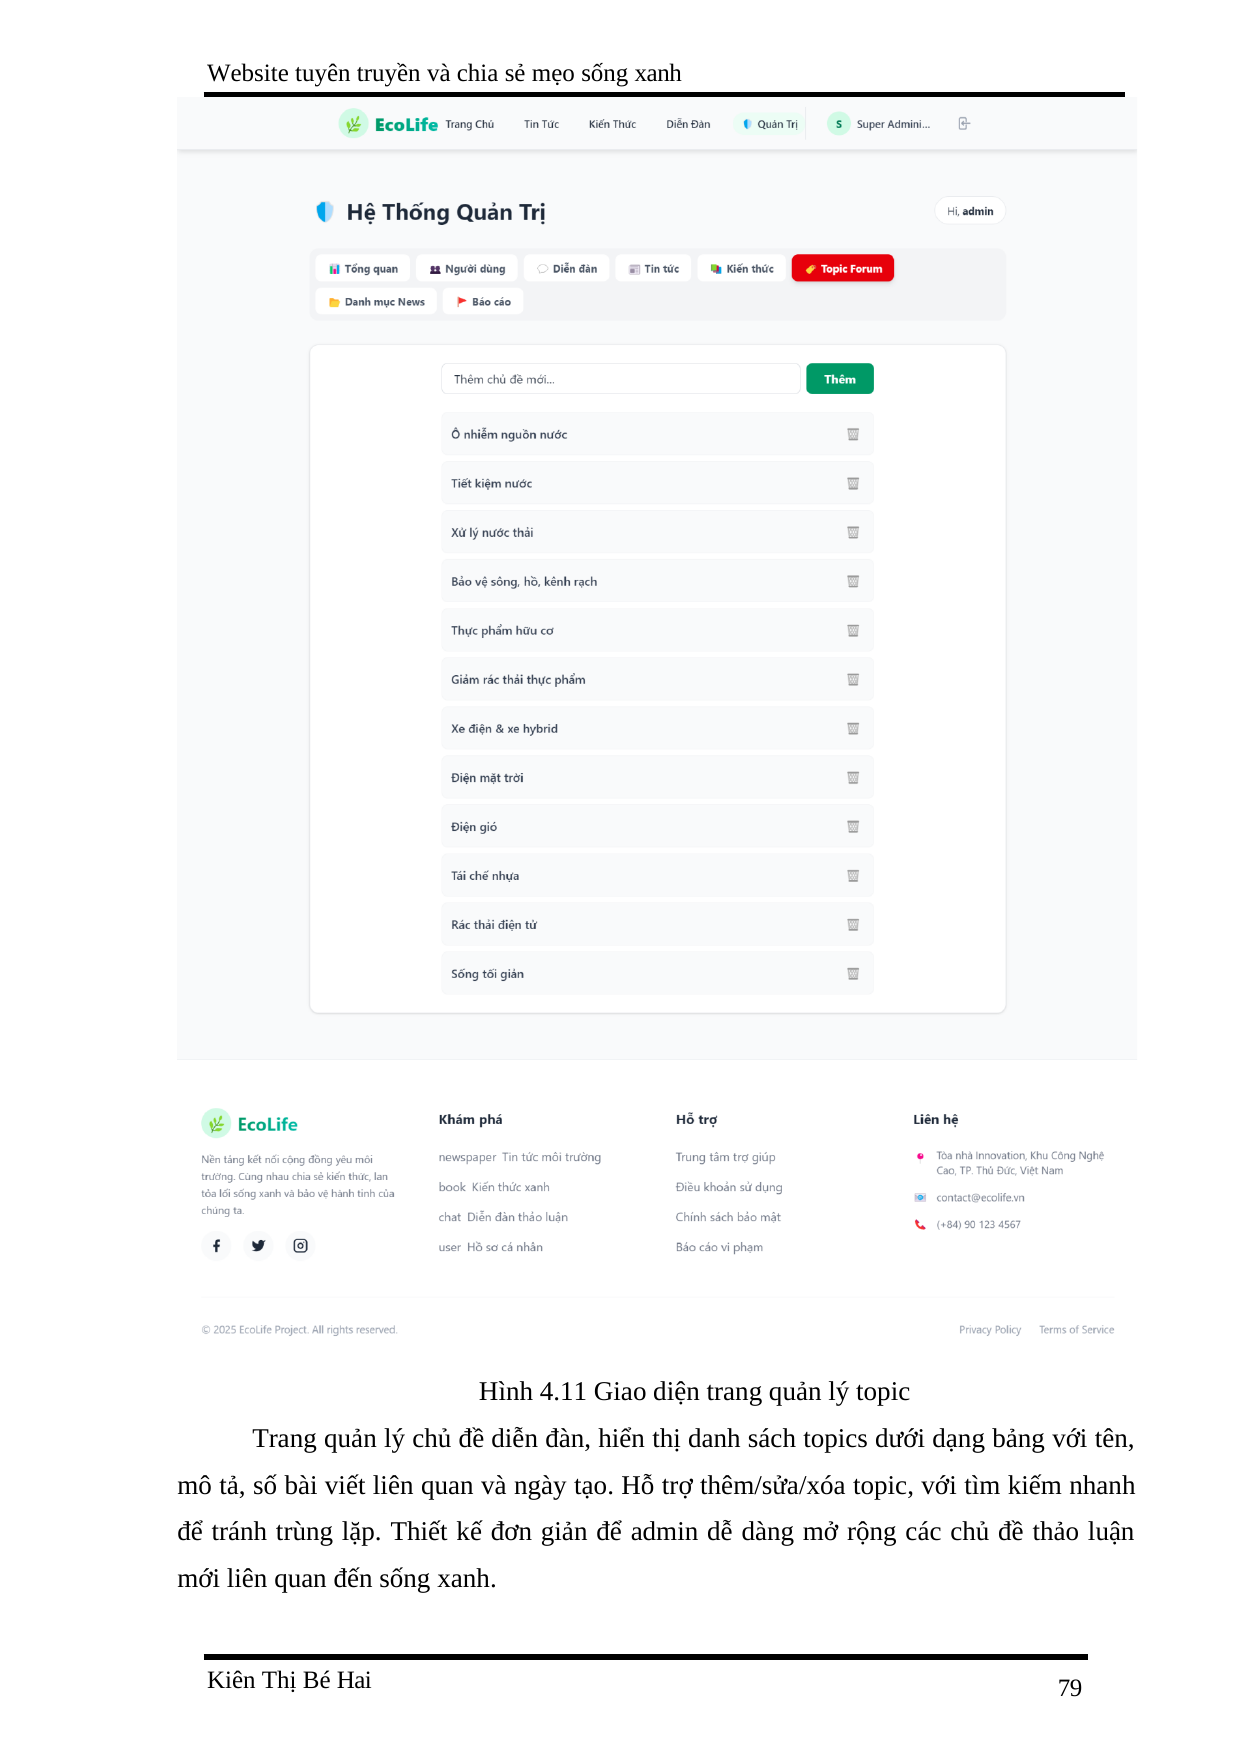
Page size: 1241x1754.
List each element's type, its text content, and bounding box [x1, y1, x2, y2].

picture [177, 97, 1138, 1360]
text Hình 4.11 Giao diện trang quản lý topic [177, 1375, 1137, 1407]
text Trang quản lý chủ đề diễn đàn, hiển thị danh sách topics dưới dạng bảng với tên, mô tả, số bài viết liên quan và ngày tạo. Hỗ trợ thêm/sửa/xóa topic, với tìm kiếm nhanh để tránh trùng lặp. Thiết kế đơn giản để admin dễ dàng mở rộng các chủ đề thảo luận mới liên quan đến sống xanh. [177, 1422, 1137, 1593]
